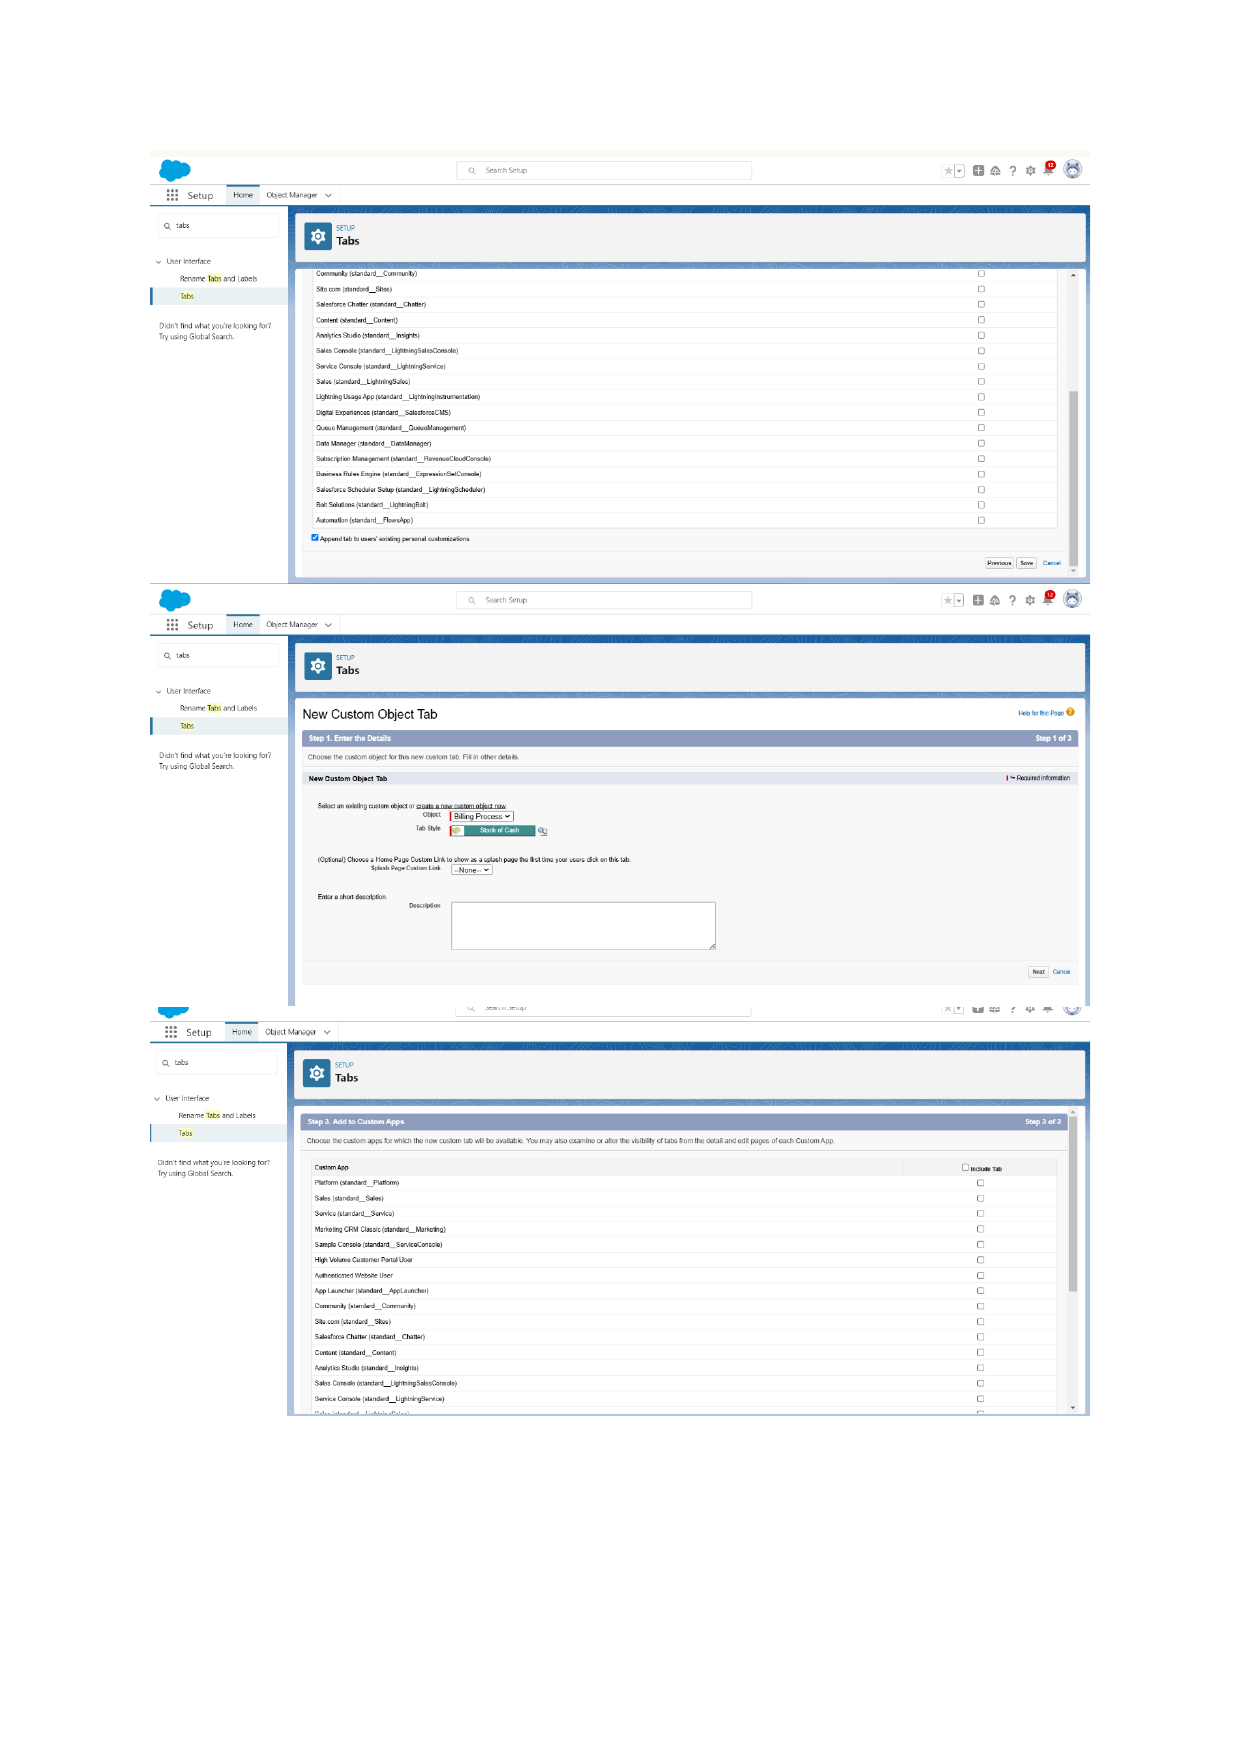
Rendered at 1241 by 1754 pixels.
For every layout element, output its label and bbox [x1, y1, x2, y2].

picture [150, 1007, 1091, 1416]
picture [150, 586, 1091, 1006]
picture [150, 150, 1091, 584]
